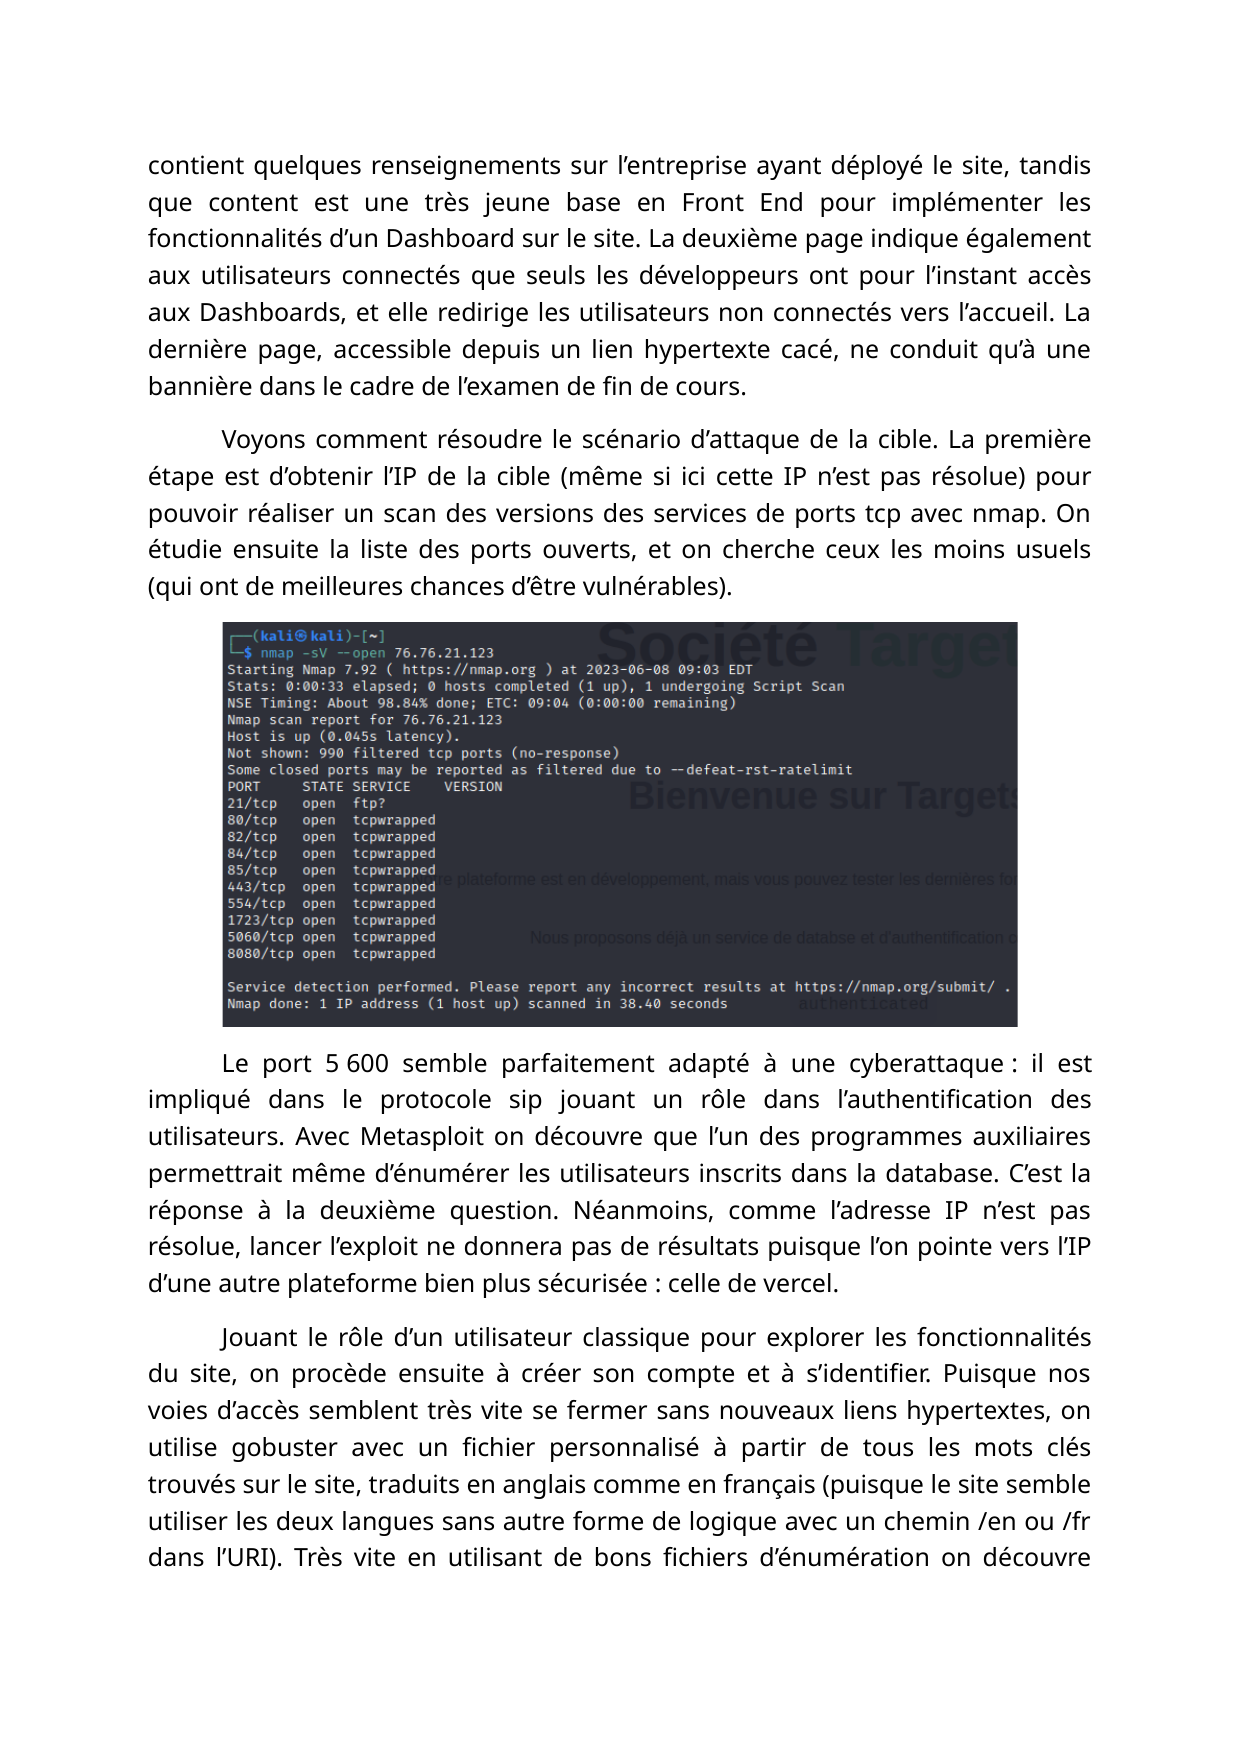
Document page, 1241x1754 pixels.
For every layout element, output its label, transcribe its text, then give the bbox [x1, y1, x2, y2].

text Voyons comment résoudre le scénario d’attaque de la cible. La première étape est d’obtenir l’IP de la cible (même si ici cette IP n’est pas résolue) pour pouvoir réaliser un scan des versions des services de ports tcp avec nmap. On étudie ensuite la liste des ports ouverts, et on cherche ceux les moins usuels (qui ont de meilleures chances d’être vulnérables). [148, 422, 1093, 603]
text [148, 148, 1093, 402]
text Le port 5 600 semble parfaitement adapté à une cyberattaque : il est impliqué dans le protocole sip jouant un rôle dans l’authentification des utilisateurs. Avec Metasploit on découvre que l’un des programmes auxiliaires permettrait même d’énumérer les utilisateurs inscrits dans la database. C’est la réponse à la deuxième question. Néanmoins, comme l’adresse IP n’est pas résolue, lancer l’exploit ne donnera pas de résultats puisque l’on pointe vers l’IP d’une autre plateforme bien plus sécurisée : celle de vercel. [148, 1045, 1093, 1300]
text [148, 1319, 1093, 1574]
picture [222, 622, 1018, 1027]
